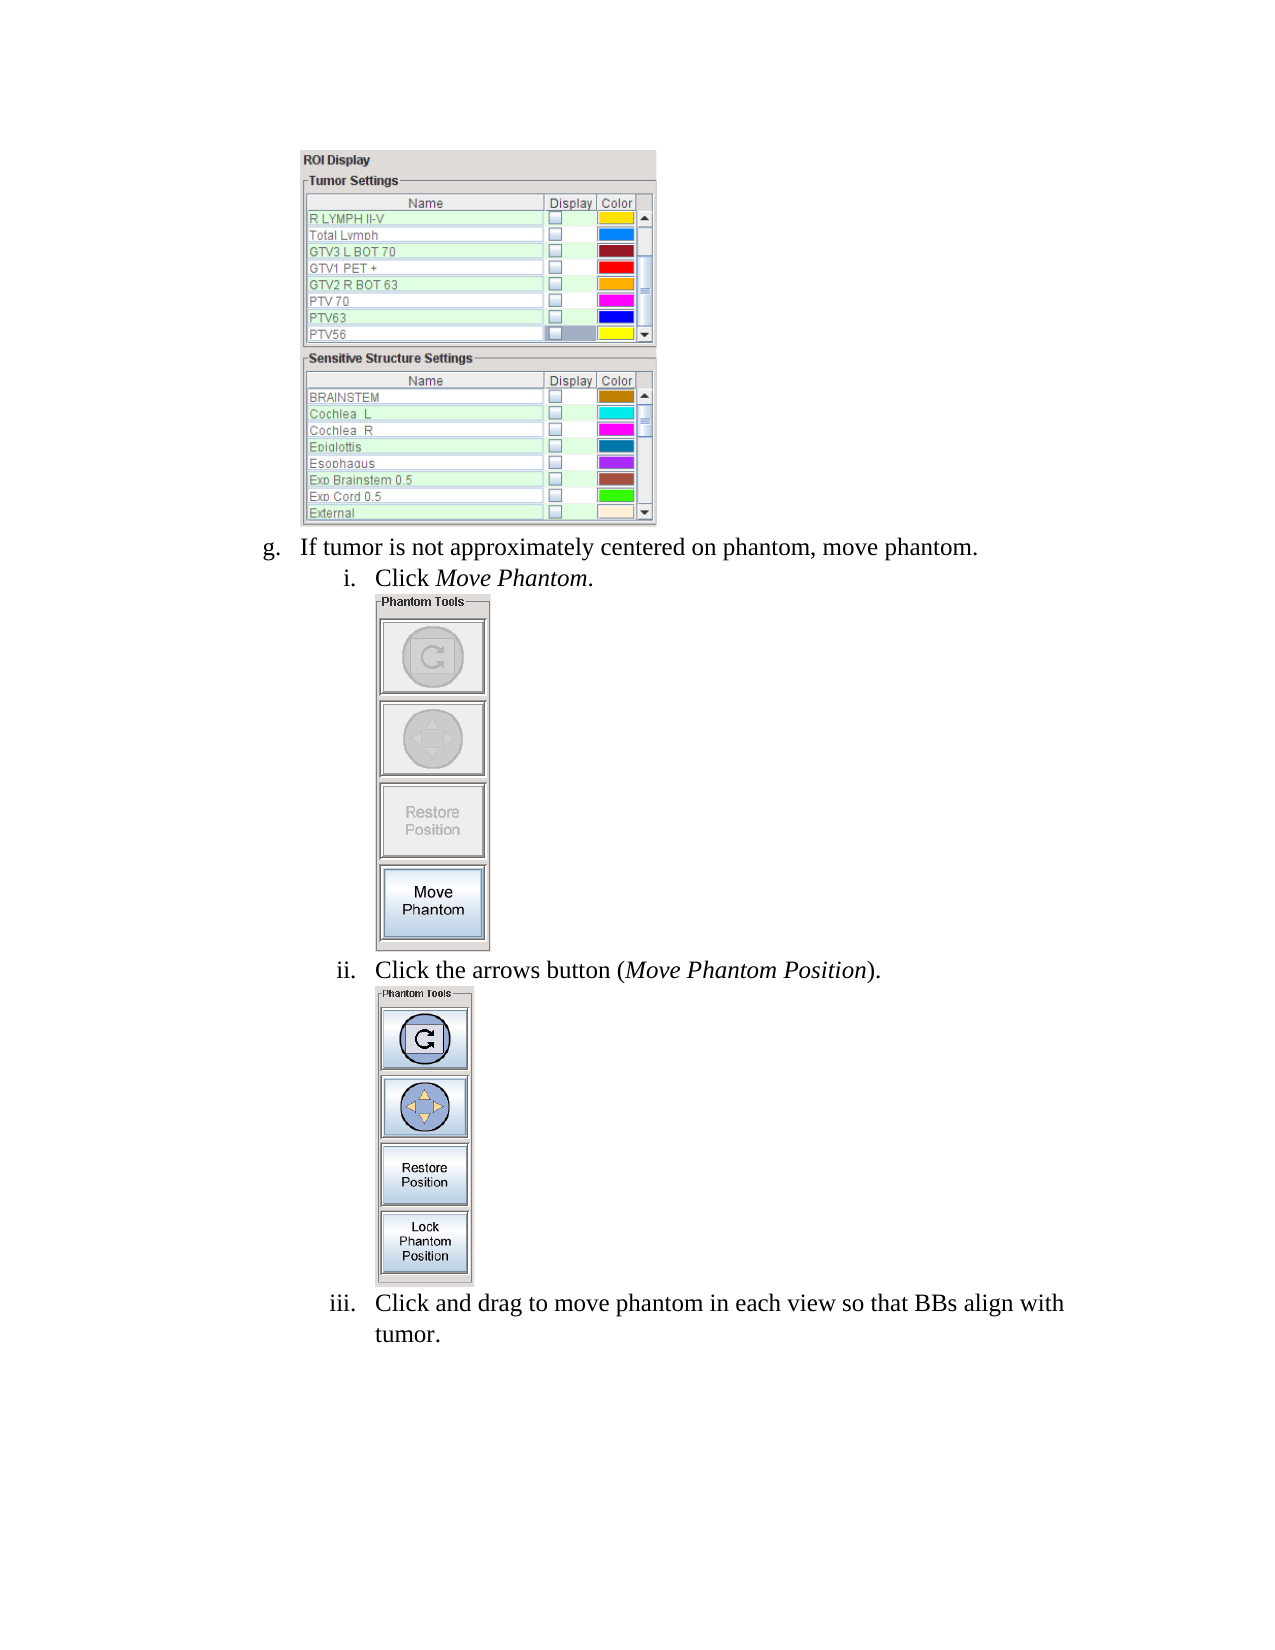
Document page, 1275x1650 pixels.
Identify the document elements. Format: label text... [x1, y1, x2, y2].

list Click Move Phantom. [356, 563, 1125, 592]
list If tumor is not approximately centered on phantom, move phantom. [262, 532, 1125, 561]
picture [375, 986, 475, 1287]
list Click and drag to move phantom in each view so that BBs align with tumor. [356, 1288, 1125, 1348]
picture [300, 150, 657, 530]
list Click the arrows button (Move Phantom Position). [356, 955, 1125, 984]
picture [375, 594, 491, 954]
